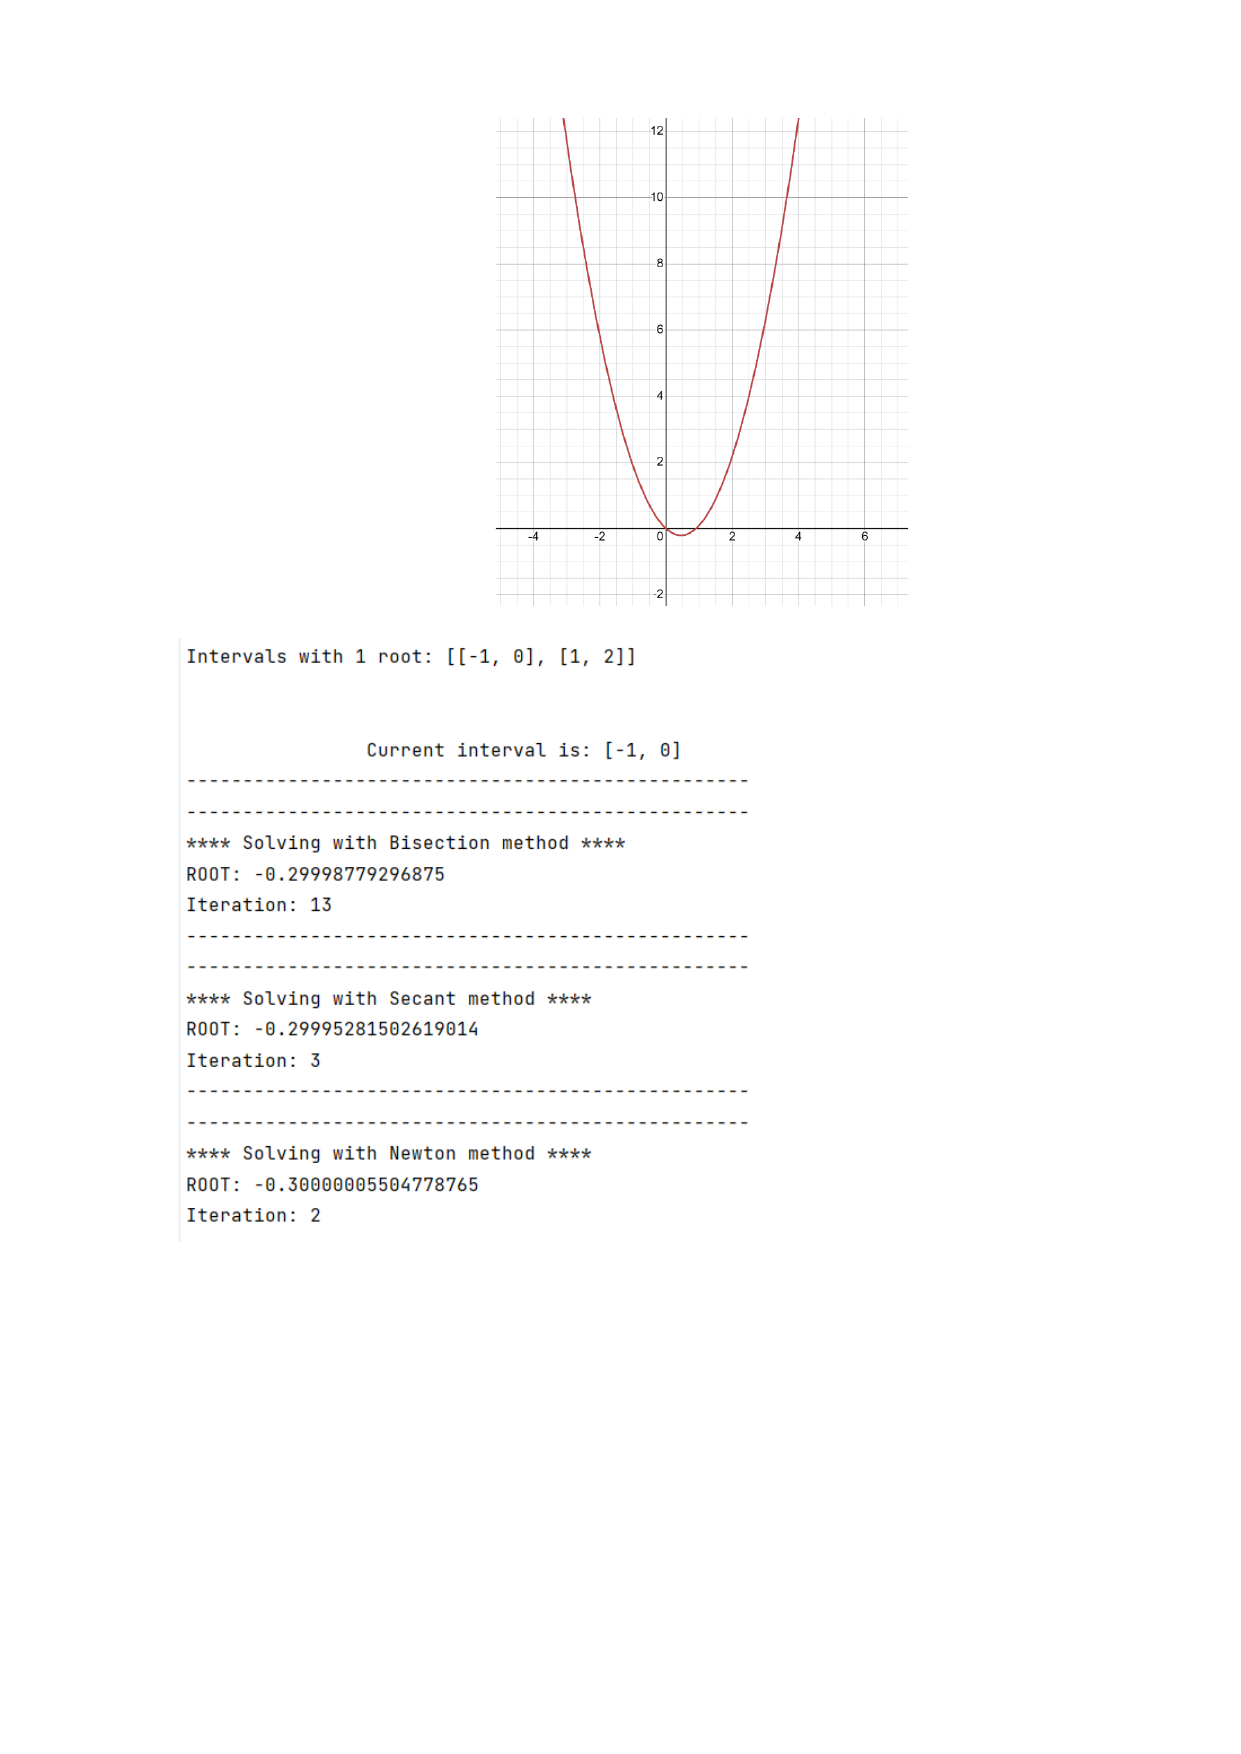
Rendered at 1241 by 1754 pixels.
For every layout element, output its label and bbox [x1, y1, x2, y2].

picture [495, 118, 909, 606]
picture [177, 638, 758, 1242]
